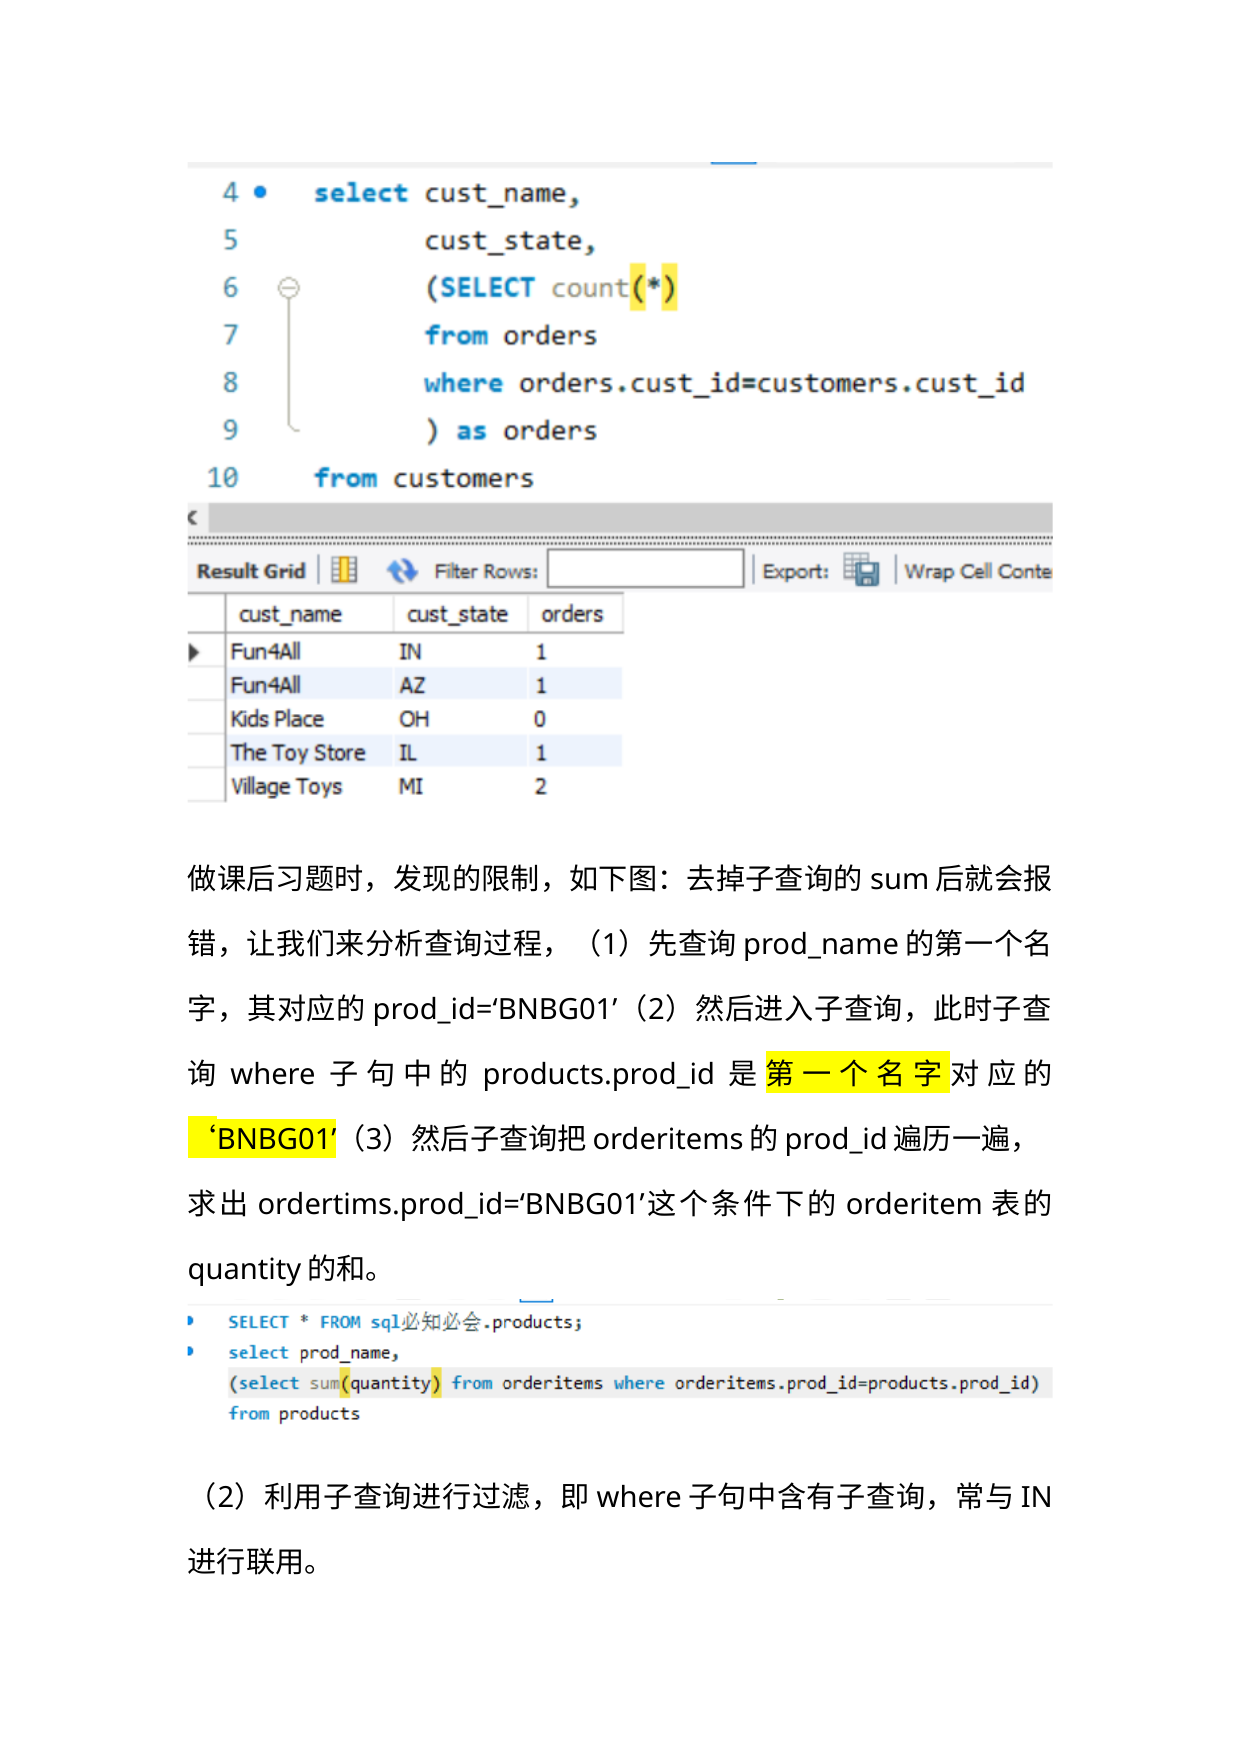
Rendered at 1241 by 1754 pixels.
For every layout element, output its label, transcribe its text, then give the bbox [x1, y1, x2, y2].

text 做课后习题时，发现的限制，如下图：去掉子查询的sum后就会报错，让我们来分析查询过程，（1）先查询prod_name的第一个名字，其对应的prod_id=‘BNBG01’（2）然后进入子查询，此时子查询where子句中的products.prod_id是第一个名字对应的‘BNBG01’（3）然后子查询把orderitems的prod_id遍历一遍， [187, 844, 1053, 1169]
picture [187, 162, 1053, 820]
text 求出ordertims.prod_id=‘BNBG01’这个条件下的orderitem表的quantity的和。 [187, 1169, 1053, 1299]
text （2）利用子查询进行过滤，即where子句中含有子查询，常与IN进行联用。 [187, 1462, 1053, 1592]
picture [187, 1299, 1053, 1436]
